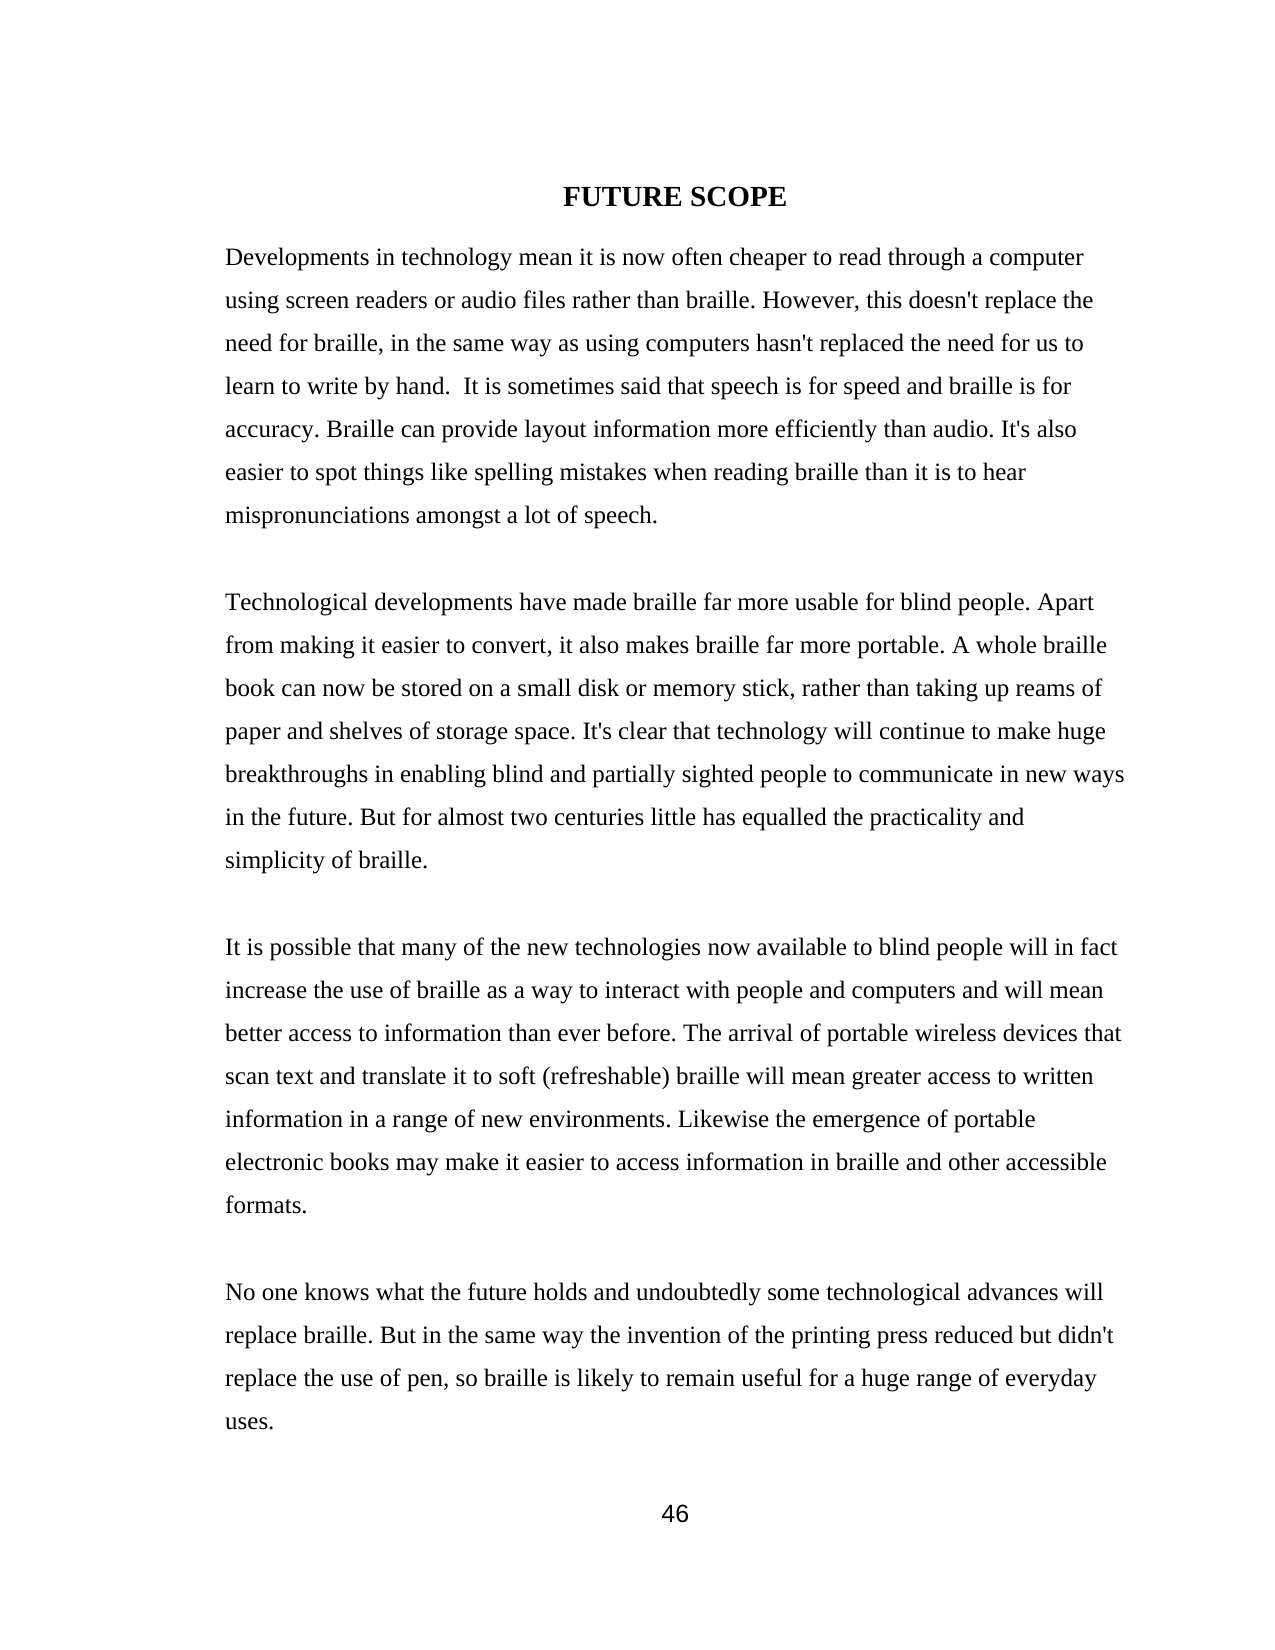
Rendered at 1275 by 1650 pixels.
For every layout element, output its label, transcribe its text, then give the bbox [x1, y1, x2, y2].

text Developments in technology mean it is now often cheaper to read through a computer using screen readers or audio files rather than braille. However, this doesn't replace the need for braille, in the same way as using computers hasn't replaced the need for us to learn to write by hand. It is sometimes said that speech is for speed and braille is for accuracy. Braille can provide layout information more efficiently than audio. It's also easier to spot things like spelling mistakes when reading braille than it is to hear mispronunciations amongst a lot of speech. [225, 242, 1125, 529]
text No one knows what the future holds and undoubtedly some technological advances will replace braille. But in the same way the invention of the printing press reduced but didn't replace the use of pen, so braille is likely to remain useful for a huge range of everyday uses. [225, 1234, 1125, 1435]
text Technological developments have made braille far more usable for blind people. Apart from making it easier to convert, it also makes braille far more portable. A whole braille book can now be stored on a small disk or memory stick, rather than taking up reams of paper and shelves of storage space. It's clear that technology will continue to make huge breakthroughs in enabling blind and partially sighted people to communicate in new ways in the future. But for almost two centuries little has equalled the practicality and simplicity of braille. [225, 544, 1125, 874]
subtitle FUTURE SCOPE [225, 179, 1125, 213]
text It is possible that many of the new technologies now available to blind people will in fact increase the use of braille as a way to interact with people and computers and will mean better access to information than ever before. The arrival of portable wireless devices that scan text and translate it to soft (refreshable) braille will mean greater access to written information in a range of new environments. Likewise the emergence of portable electronic books may make it easier to access information in braille and other accessible formats. [225, 889, 1125, 1219]
